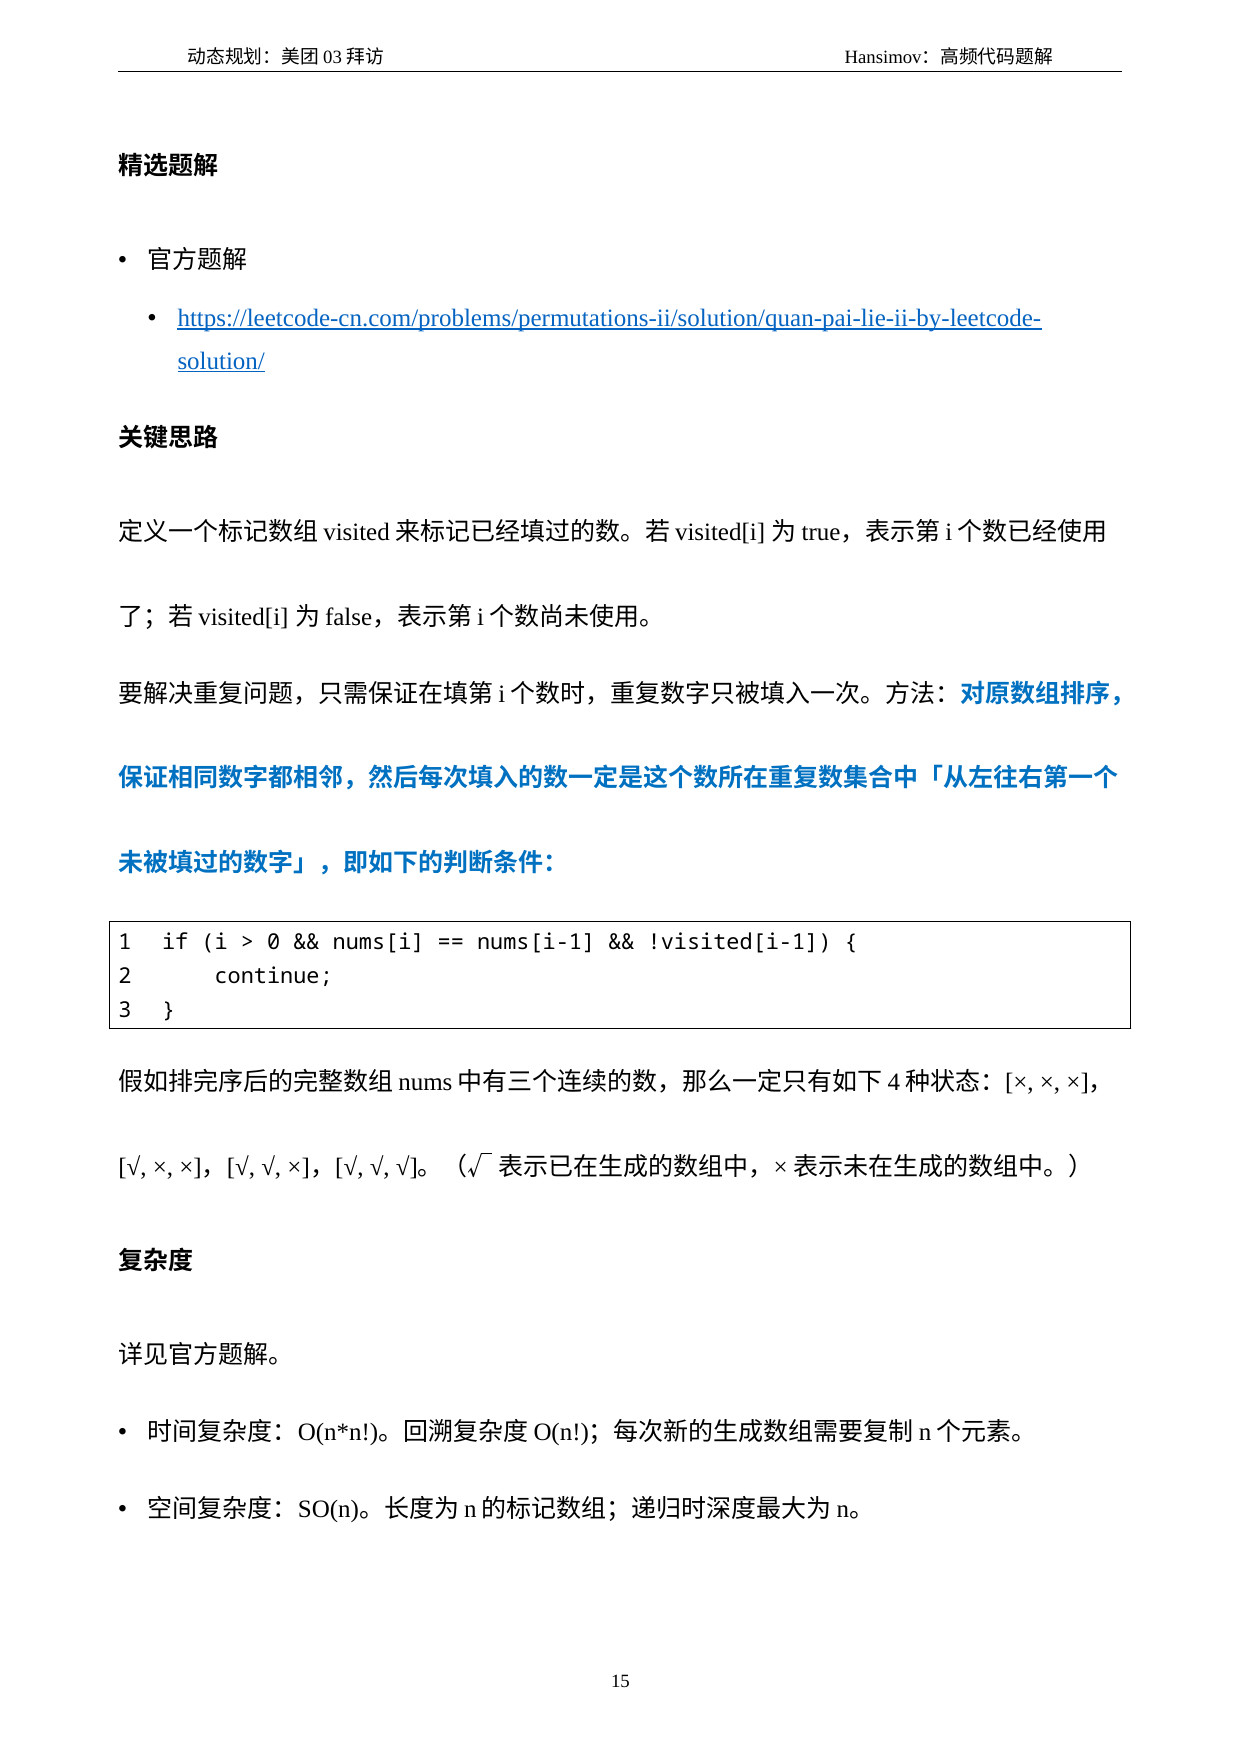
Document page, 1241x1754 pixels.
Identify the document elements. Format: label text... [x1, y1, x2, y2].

text continue; [118, 958, 1122, 989]
text 定义一个标记数组visited来标记已经填过的数。若visited[i] 为true，表示第i个数已经使用了；若visited[i] 为false，表示第i个数尚未使用。 [118, 495, 1122, 648]
subtitle 复杂度 [118, 1225, 1097, 1293]
text 空间复杂度：SO(n)。长度为n的标记数组；递归时深度最大为n。 [118, 1473, 1122, 1541]
text 时间复杂度：O(n*n!)。回溯复杂度O(n!)；每次新的生成数组需要复制n个元素。 [118, 1396, 1122, 1464]
text 要解决重复问题，只需保证在填第i个数时，重复数字只被填入一次。方法：对原数组排序，保证相同数字都相邻，然后每次填入的数一定是这个数所在重复数集合中「从左往右第一个未被填过的数字」，即如下的判断条件： [118, 657, 1122, 895]
text 官方题解 [118, 224, 1122, 292]
subtitle 精选题解 [118, 130, 1097, 198]
text } [110, 989, 1130, 1028]
text https://leetcode-cn.com/problems/permutations-ii/solution/quan-pai-lie-ii-by-leetcode-solution/ [148, 301, 1122, 377]
subtitle 关键思路 [118, 401, 1097, 469]
list if (i > 0 && nums[i] == nums[i-1] && !visited[i-1]) { [110, 922, 1130, 958]
text 详见官方题解。 [118, 1319, 1122, 1387]
text 假如排完序后的完整数组nums中有三个连续的数，那么一定只有如下4种状态：[×, ×, ×]，[√, ×, ×]，[√, √, ×]，[√, √, √]。（√ 表示已在生成的数组中，× 表示未在生成的数组中。） [118, 1046, 1122, 1199]
